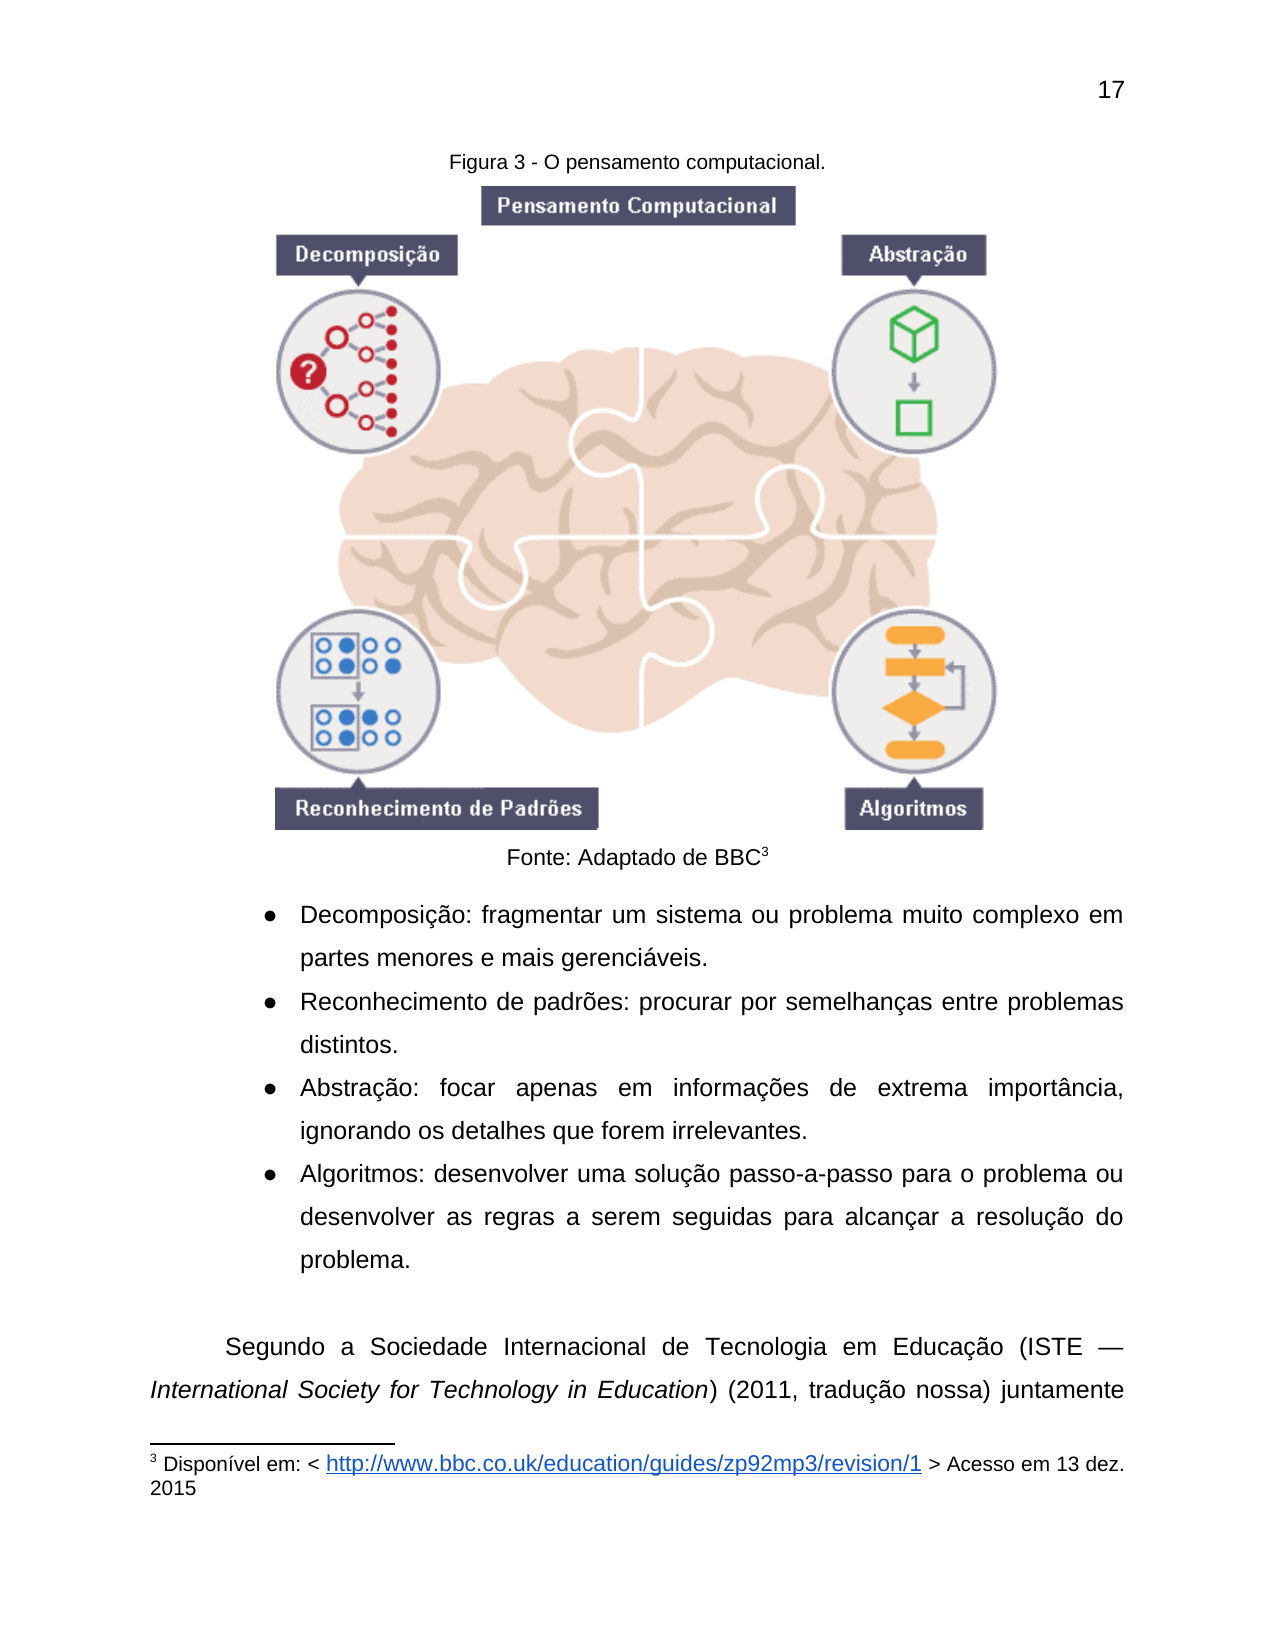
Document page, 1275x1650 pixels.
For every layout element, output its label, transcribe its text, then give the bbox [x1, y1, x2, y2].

picture [275, 186, 1001, 830]
text Figura 3 - O pensamento computacional. [150, 150, 1125, 174]
list Algoritmos: desenvolver uma solução passo-a-passo para o problema ou desenvolver as regras a serem seguidas para alcançar a resolução do problema. [262, 1159, 1125, 1274]
list Decomposição: fragmentar um sistema ou problema muito complexo em partes menores e mais gerenciáveis. [262, 900, 1125, 972]
text Fonte: Adaptado de BBC [150, 844, 1125, 870]
list Abstração: focar apenas em informações de extrema importância, ignorando os detalhes que forem irrelevantes. [262, 1073, 1125, 1144]
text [150, 1331, 1125, 1403]
list Reconhecimento de padrões: procurar por semelhanças entre problemas distintos. [262, 986, 1125, 1058]
